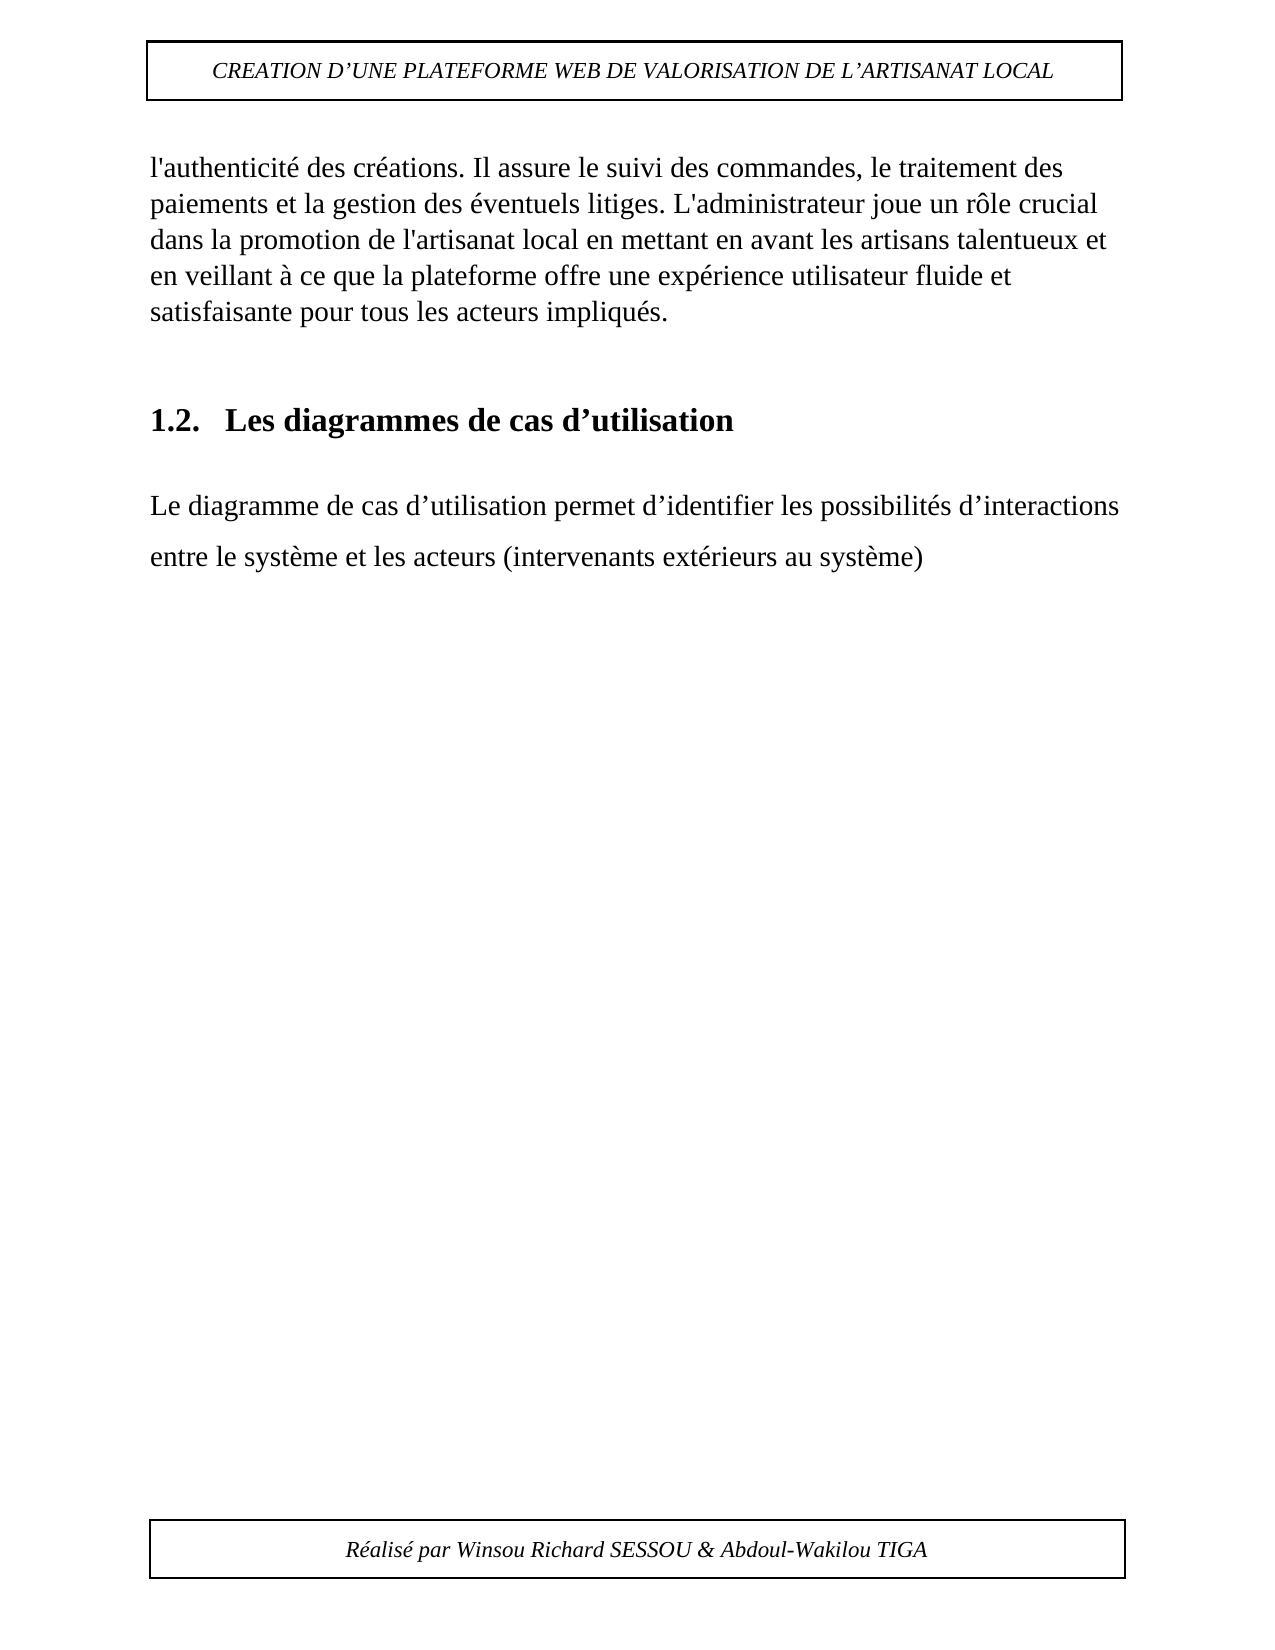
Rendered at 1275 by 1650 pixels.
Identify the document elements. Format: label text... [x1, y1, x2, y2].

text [150, 150, 1125, 328]
subtitle Les diagrammes de cas d’utilisation [150, 400, 1125, 438]
text Le diagramme de cas d’utilisation permet d’identifier les possibilités d’interactions entre le système et les acteurs (intervenants extérieurs au système) [150, 488, 1125, 572]
